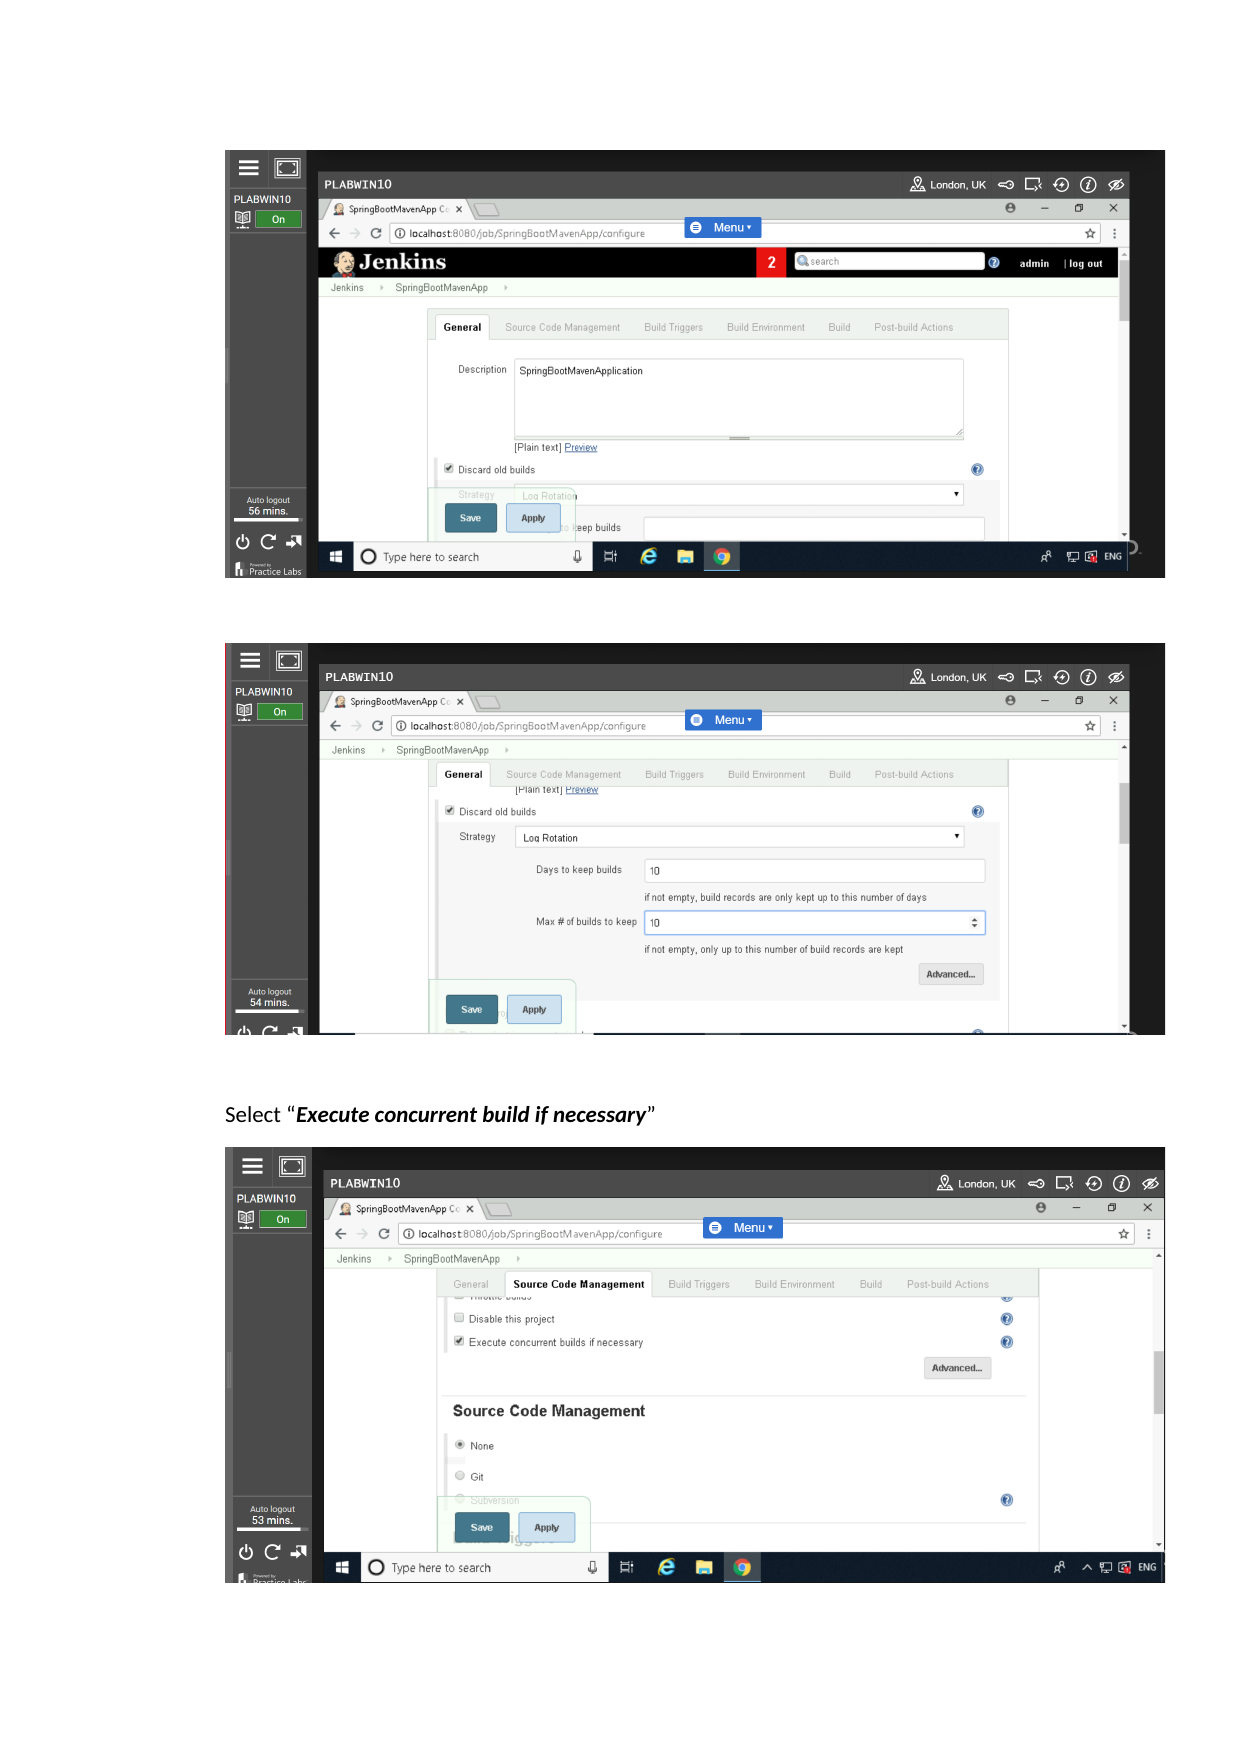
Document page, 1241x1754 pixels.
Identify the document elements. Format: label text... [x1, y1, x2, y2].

picture [225, 643, 1166, 1035]
picture [225, 150, 1166, 578]
picture [225, 1147, 1166, 1583]
text Select “Execute concurrent build if necessary” [225, 1101, 1090, 1129]
